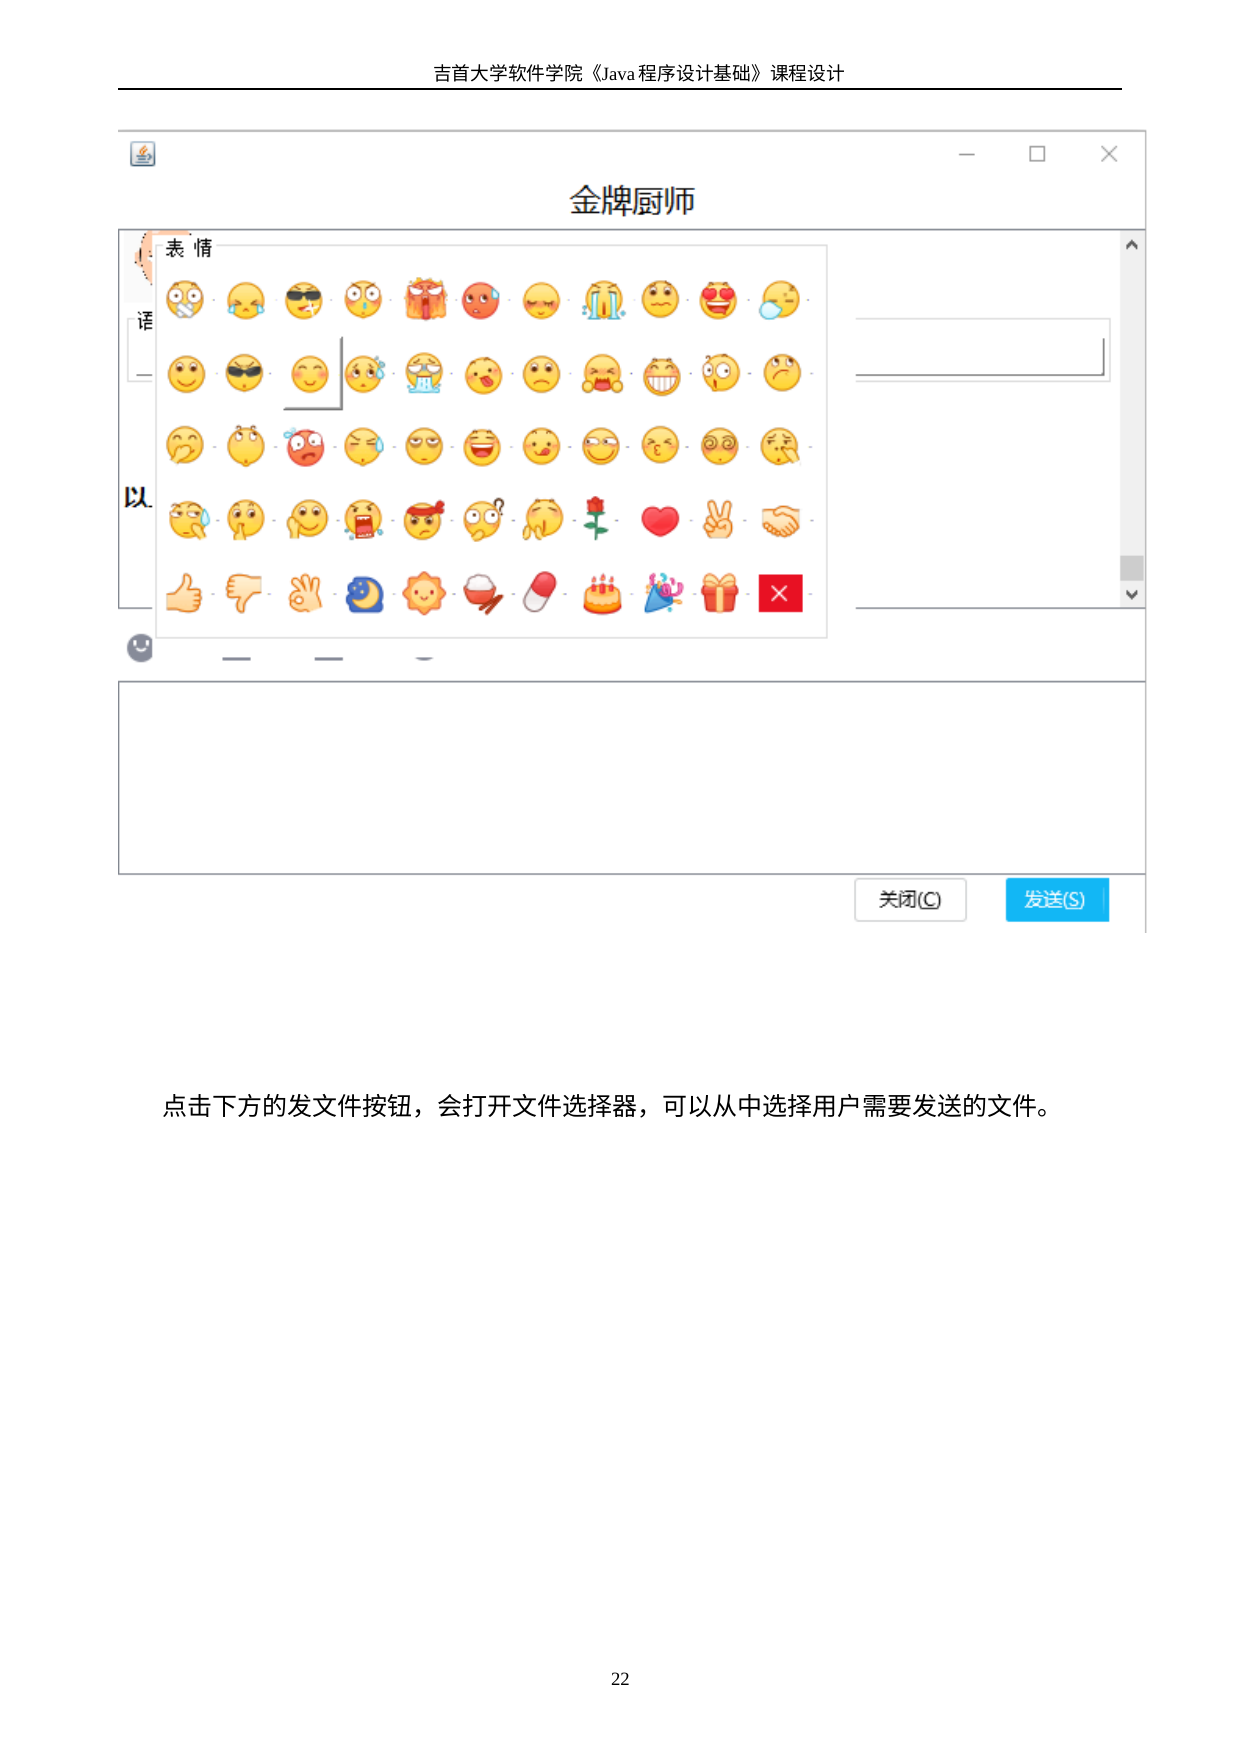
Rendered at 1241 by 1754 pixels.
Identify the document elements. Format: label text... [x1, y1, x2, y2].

picture [118, 129, 1147, 933]
text 11、与好友私聊：选中好友，点击发送信息后进入与好友的聊天界面。在聊天框中输入要发送的文字，点击右下方的发送按钮即可发送消息。 点击下方的发送表情，会显示可供选择发送的表情。 点击下方的发文件按钮，会打开文件选择器，可以从中选择用户需要发送的文件。 好友接收后点击直接打开文件；如果发送的文件为图片格式则直接显示图片。 点击常用语后可以设置常用语，也可以选择已存在的常用语进行发送。常用语可以进行修改。 点击发送，输入框为空则弹出常用语框 语音按钮，会弹出下面界面，点击发送则发送出去，点取消则不会发送出去。 语音发出后会显示为语音消息，点击则会播放 [118, 933, 1122, 1137]
